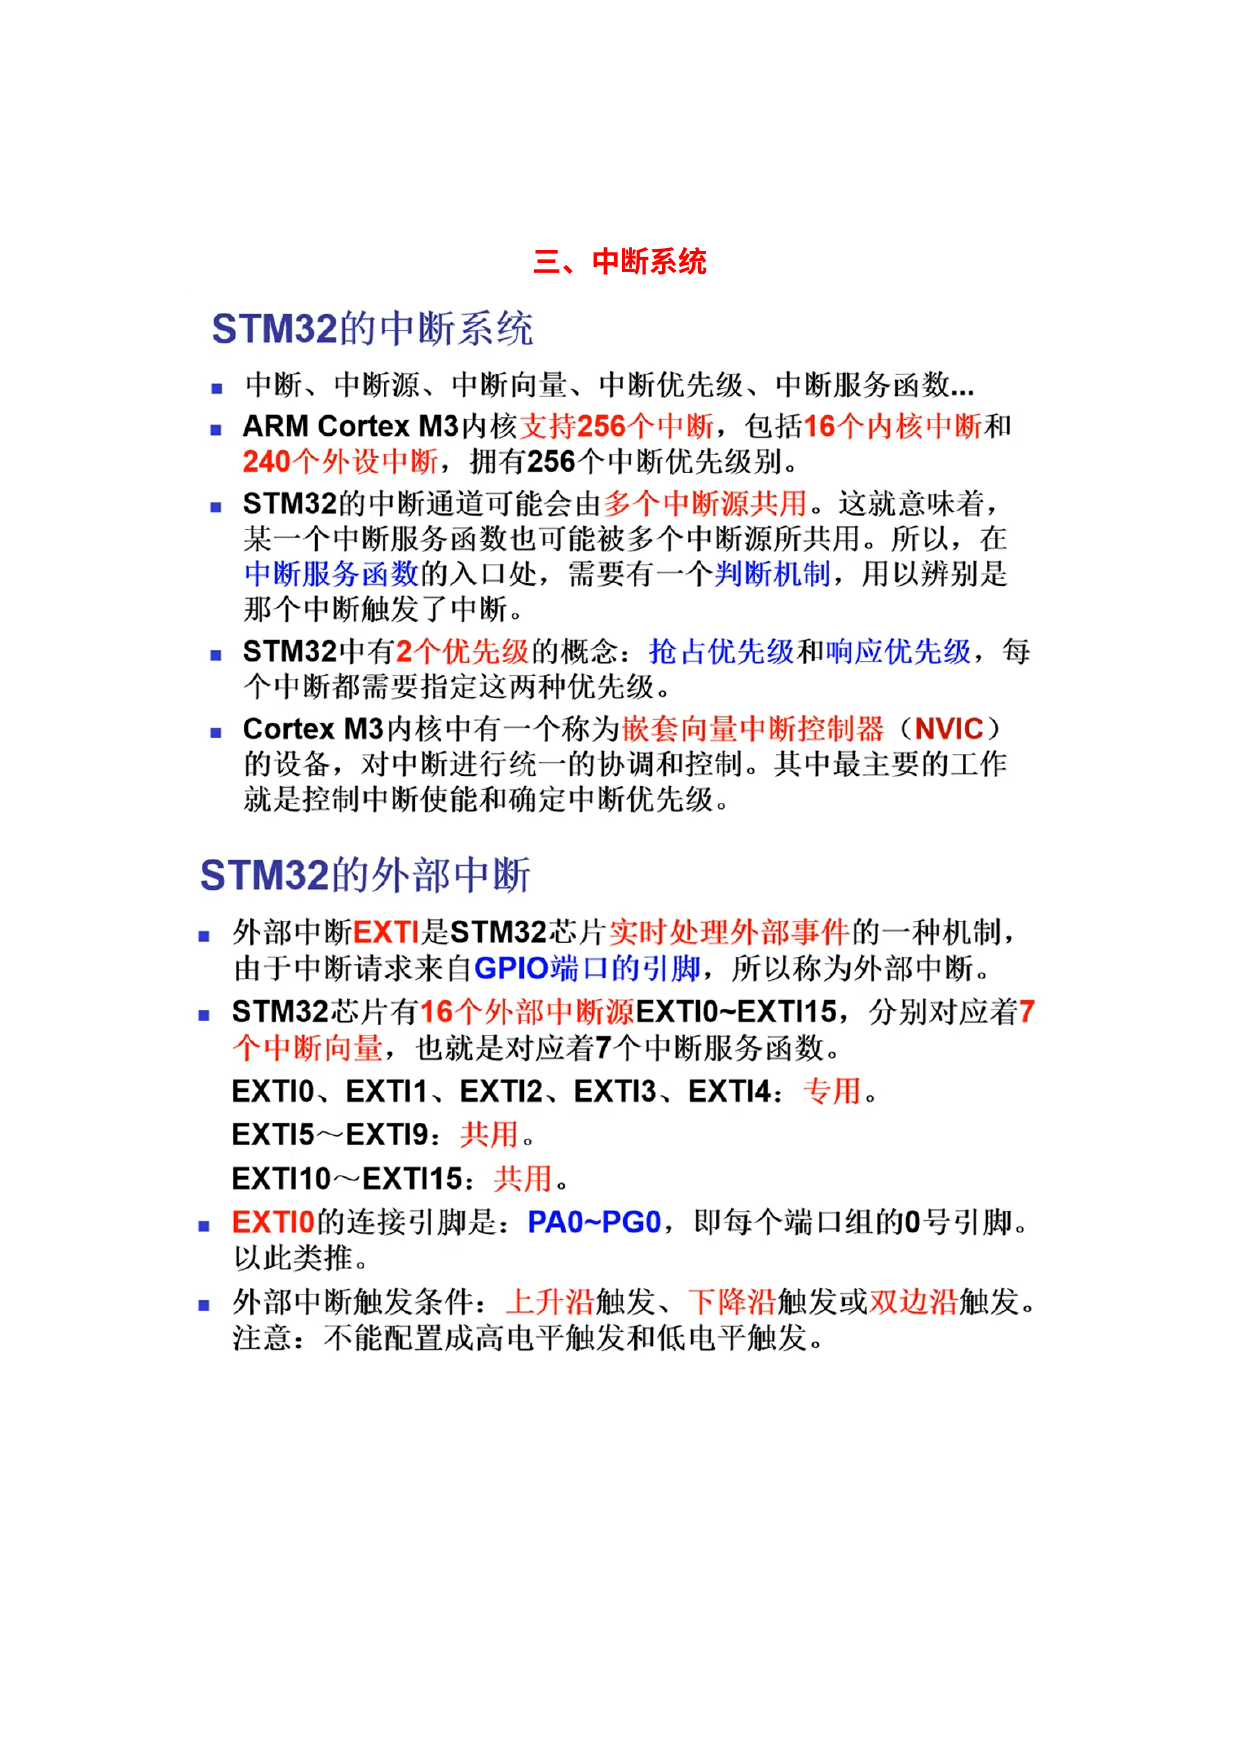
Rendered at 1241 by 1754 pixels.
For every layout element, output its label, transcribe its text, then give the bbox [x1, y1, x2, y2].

text 三、中断系统 [187, 227, 1053, 292]
picture [187, 844, 1053, 1357]
picture [187, 292, 1053, 821]
